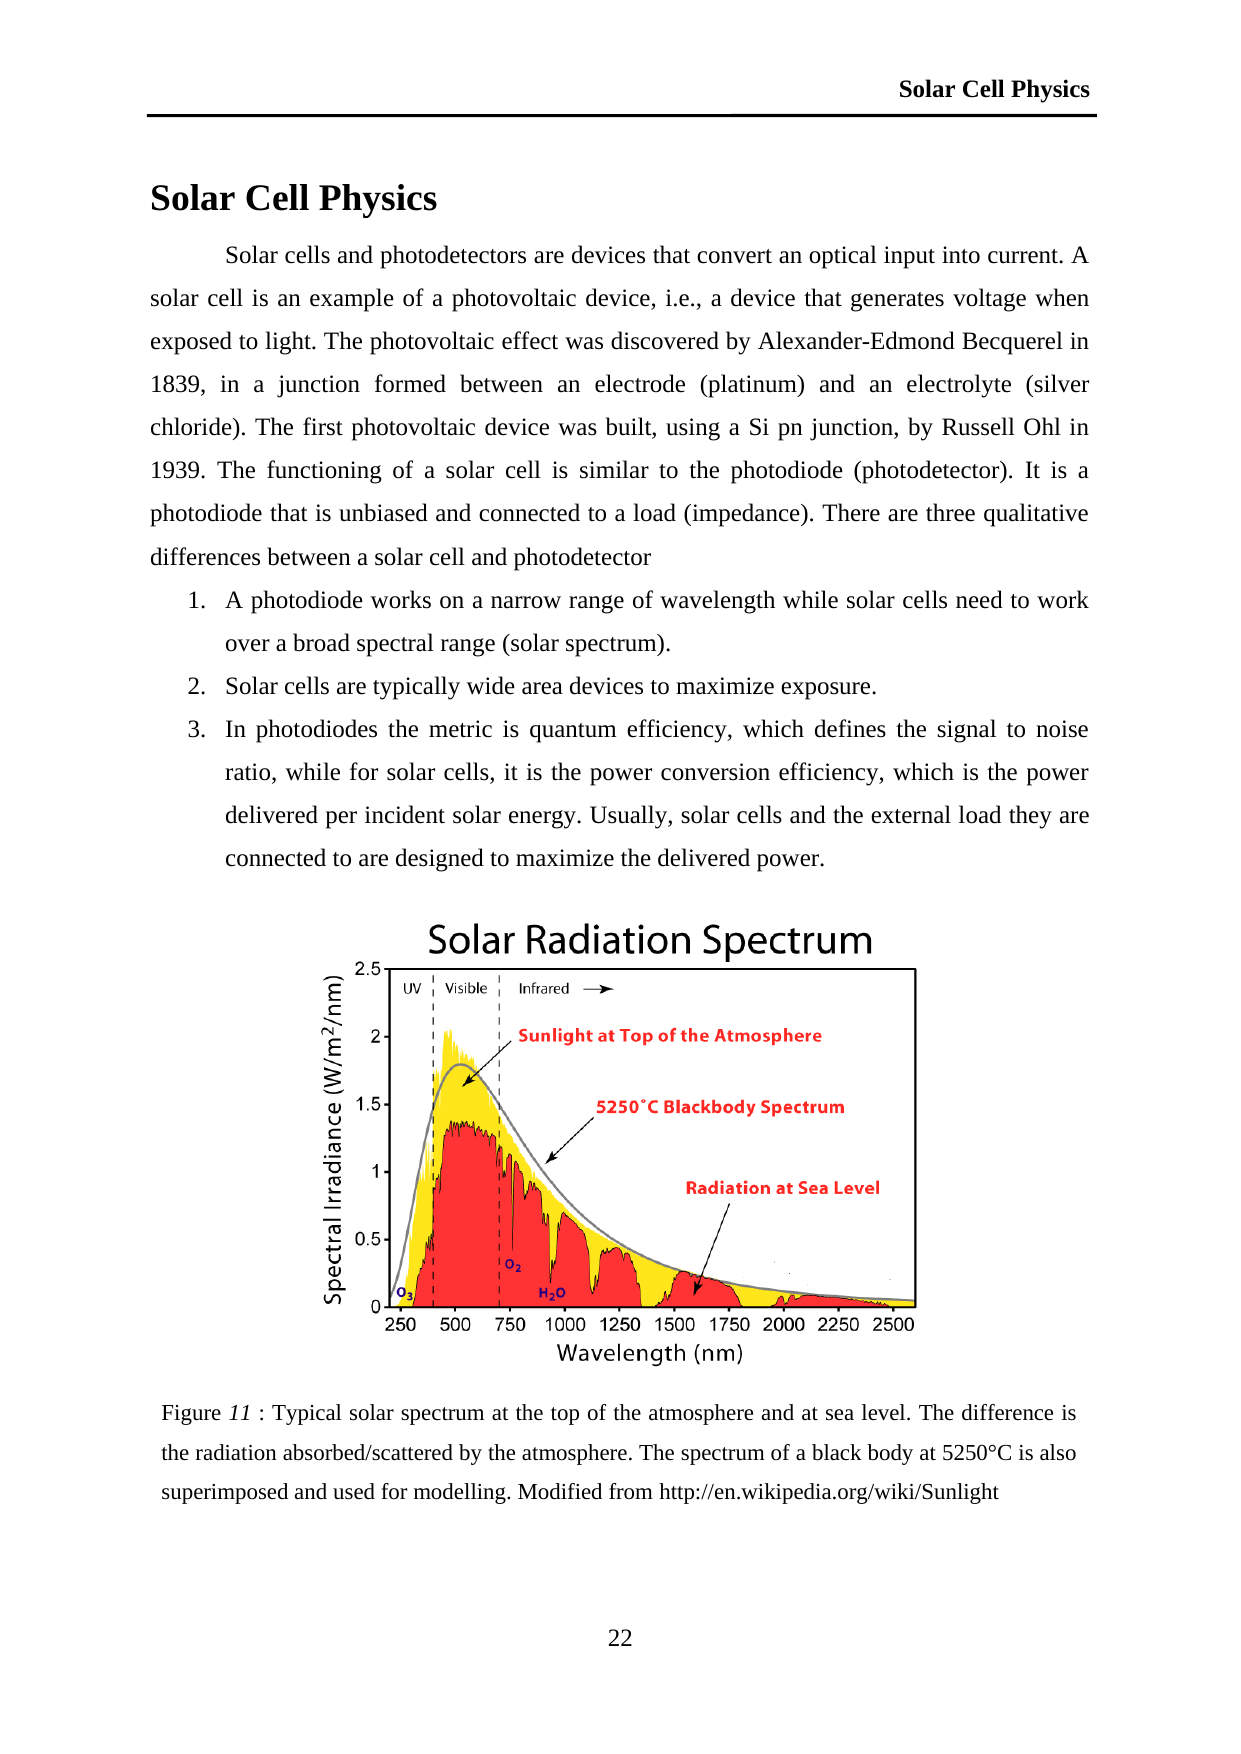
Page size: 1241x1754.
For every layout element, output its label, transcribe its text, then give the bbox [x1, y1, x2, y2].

table_header [150, 887, 1089, 1399]
text Solar cells and photodetectors are devices that convert an optical input into current. A solar cell is an example of a photovoltaic device, i.e., a device that generates voltage when exposed to light. The photovoltaic effect was discovered by Alexander-Edmond Becquerel in 1839, in a junction formed between an electrode (platinum) and an electrolyte (silver chloride). The first photovoltaic device was built, using a Si pn junction, by Russell Ohl in 1939. The functioning of a solar cell is similar to the photodiode (photodetector). It is a photodiode that is unbiased and connected to a load (impedance). There are three qualitative differences between a solar cell and photodetector [150, 240, 1090, 570]
subtitle Solar Cell Physics [150, 175, 1090, 218]
list Solar cells are typically wide area devices to maximize exposure. [187, 671, 1090, 700]
table_cell Figure 11 : Typical solar spectrum at the top of the atmosphere and at sea level. The difference is the radiation absorbed/scattered by the atmosphere. The spectrum of a black body at 5250°C is also superimposed and used for modelling. Modified from http://en.wikipedia.org/wiki/Sunlight [150, 1400, 1089, 1540]
list A photodiode works on a narrow range of wavelength while solar cells need to work over a broad spectral range (solar spectrum). [187, 585, 1090, 657]
list In photodiodes the metric is quantum efficiency, which defines the signal to noise ratio, while for solar cells, it is the power conversion efficiency, which is the power delivered per incident solar energy. Usually, solar cells and the external load they are connected to are designed to maximize the delivered power. [187, 714, 1090, 872]
